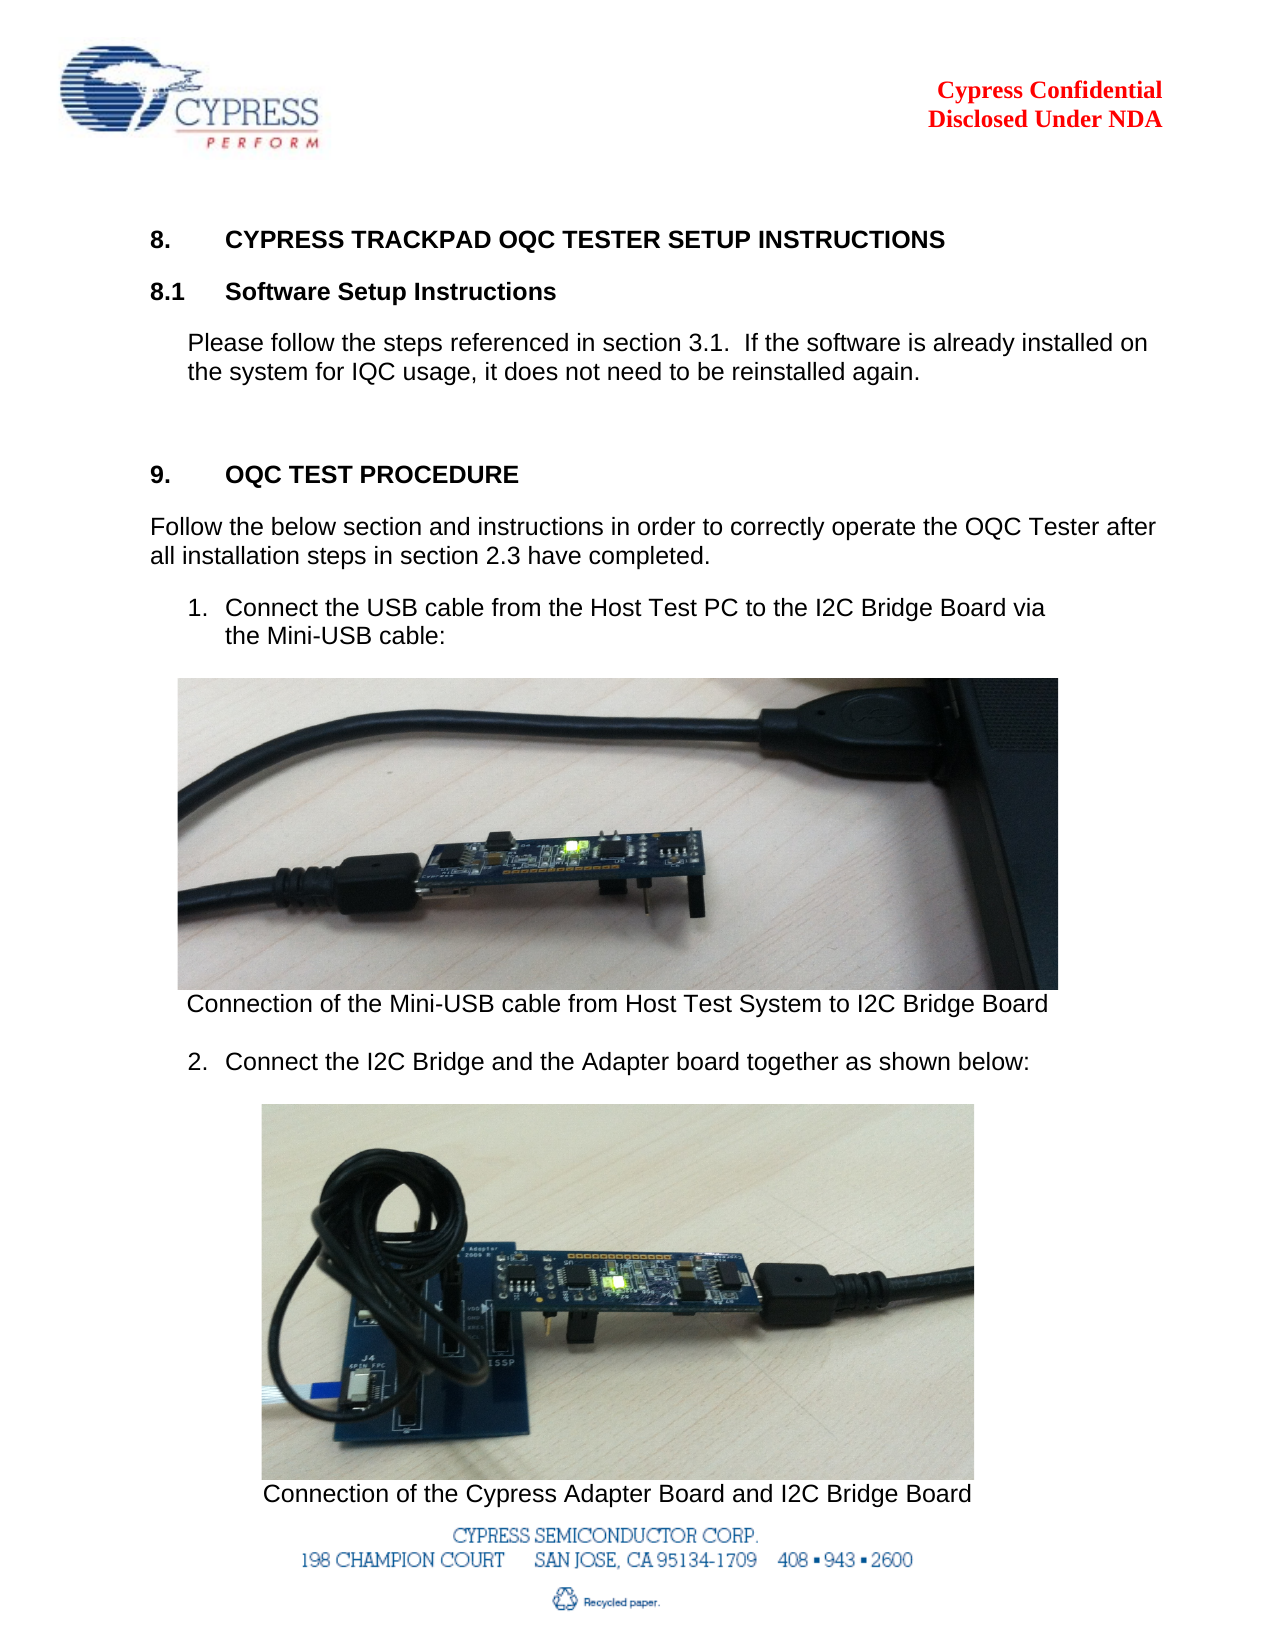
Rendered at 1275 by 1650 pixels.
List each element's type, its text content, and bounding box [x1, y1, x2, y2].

subtitle Software Setup Instructions [150, 277, 1162, 305]
text Connection of the Mini-USB cable from Host Test System to I2C Bridge Board [150, 989, 1086, 1018]
picture [295, 1520, 919, 1613]
list Connect the USB cable from the Host Test PC to the I2C Bridge Board via the Mini-USB cable: [187, 592, 1086, 650]
text Connection of the Cypress Adapter Board and I2C Bridge Board [150, 1479, 1086, 1508]
list Connect the I2C Bridge and the Adapter board together as shown below: [187, 1047, 1086, 1076]
subtitle OQC Test Procedure [150, 460, 1162, 489]
subtitle Cypress Trackpad OQC Tester Setup Instructions [150, 225, 1162, 254]
text Please follow the steps referenced in section 3.1. If the software is already installed on the system for IQC usage, it does not need to be reinstalled again. [187, 328, 1162, 386]
picture [177, 678, 1059, 990]
picture [261, 1104, 975, 1480]
picture [37, 37, 332, 160]
text Follow the below section and instructions in order to correctly operate the OQC Tester after all installation steps in section 2.3 have completed. [150, 512, 1162, 569]
